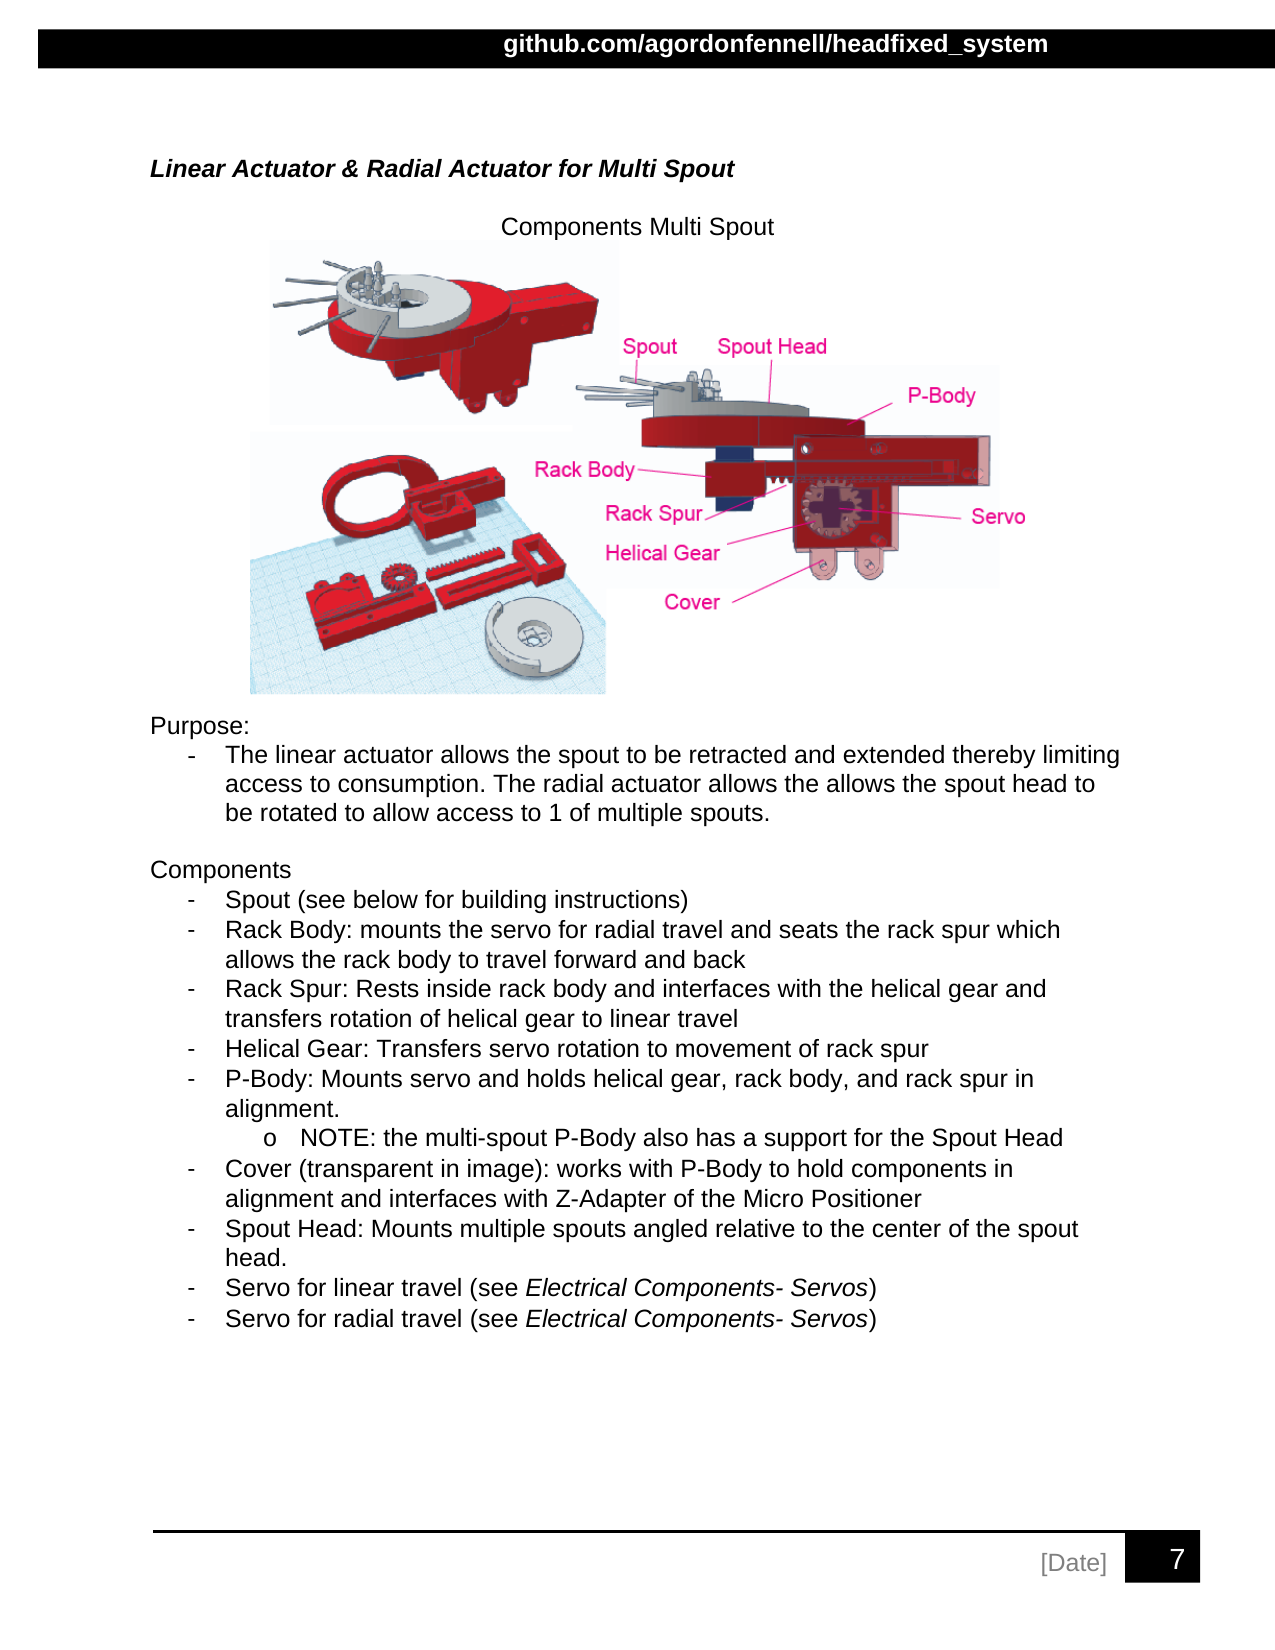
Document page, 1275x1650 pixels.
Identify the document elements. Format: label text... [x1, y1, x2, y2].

text Components [150, 855, 1125, 884]
list Spout Head: Mounts multiple spouts angled relative to the center of the spout head. [187, 1213, 1125, 1272]
list NOTE: the multi-spout P-Body also has a support for the Spout Head [262, 1123, 1125, 1154]
picture [250, 240, 1025, 695]
list P-Body: Mounts servo and holds helical gear, rack body, and rack spur in alignment. [187, 1063, 1125, 1123]
list Servo for linear travel (see Electrical Components- Servos) [187, 1272, 1125, 1303]
list Rack Spur: Rests inside rack body and interfaces with the helical gear and transfers rotation of helical gear to linear travel [187, 974, 1125, 1033]
list Helical Gear: Transfers servo rotation to movement of rack spur [187, 1033, 1125, 1063]
list Servo for radial travel (see Electrical Components- Servos) [187, 1303, 1125, 1333]
list The linear actuator allows the spout to be retracted and extended thereby limiting access to consumption. The radial actuator allows the allows the spout head to be rotated to allow access to 1 of multiple spouts. [187, 740, 1125, 826]
text Purpose: [150, 711, 1125, 740]
list Rack Body: mounts the servo for radial travel and seats the rack spur which allows the rack body to travel forward and back [187, 914, 1125, 974]
text Components Multi Spout [150, 212, 1125, 240]
list Spout (see below for building instructions) [187, 884, 1125, 914]
subtitle Linear Actuator & Radial Actuator for Multi Spout [150, 154, 1125, 183]
list Cover (transparent in image): works with P-Body to hold components in alignment and interfaces with Z-Adapter of the Micro Positioner [187, 1154, 1125, 1213]
